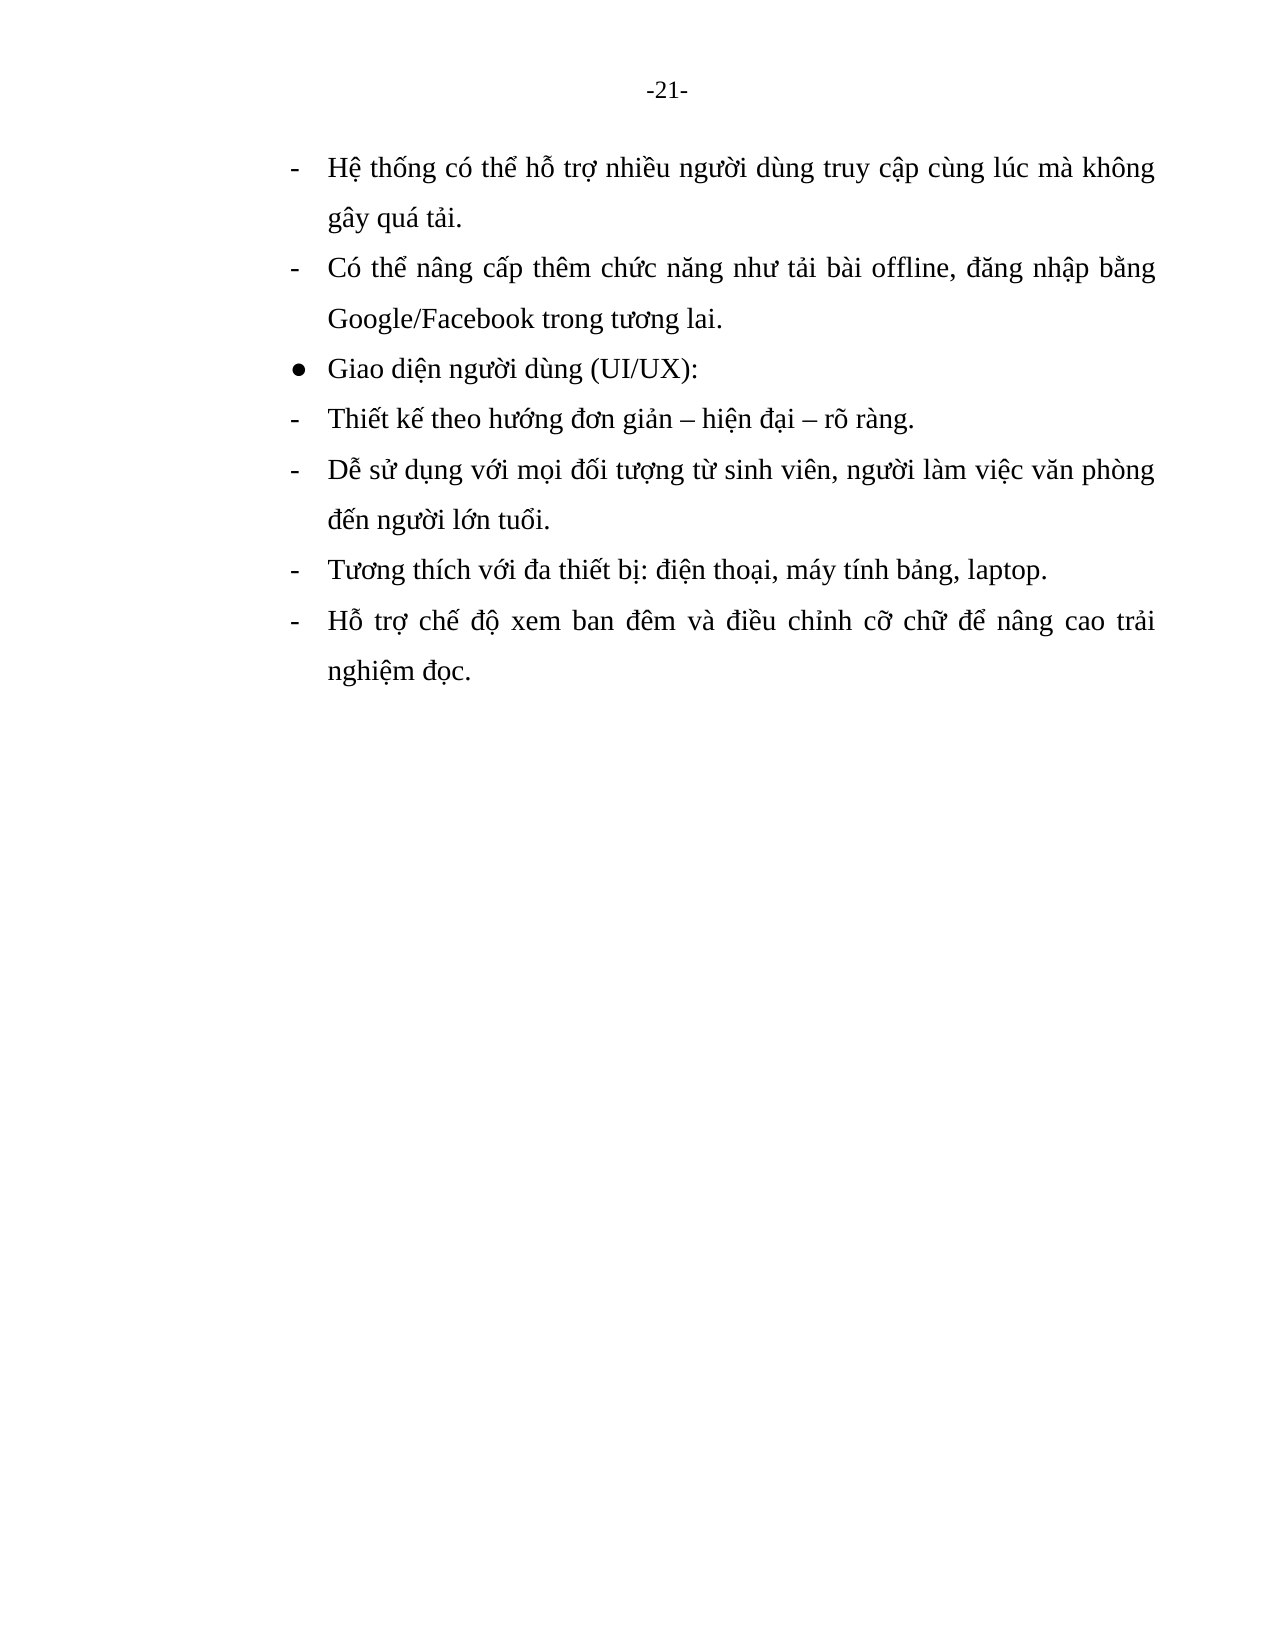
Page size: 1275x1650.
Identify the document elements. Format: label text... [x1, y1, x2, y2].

list Tương thích với đa thiết bị: điện thoại, máy tính bảng, laptop. [290, 552, 1157, 586]
list Hệ thống có thể hỗ trợ nhiều người dùng truy cập cùng lúc mà không gây quá tải. [290, 150, 1157, 234]
list Hỗ trợ chế độ xem ban đêm và điều chỉnh cỡ chữ để nâng cao trải nghiệm đọc. [290, 603, 1157, 687]
list Dễ sử dụng với mọi đối tượng từ sinh viên, người làm việc văn phòng đến người lớn tuổi. [290, 452, 1157, 536]
list Thiết kế theo hướng đơn giản – hiện đại – rõ ràng. [290, 402, 1157, 435]
list Giao diện người dùng (UI/UX): [290, 351, 1157, 385]
list Có thể nâng cấp thêm chức năng như tải bài offline, đăng nhập bằng Google/Facebook trong tương lai. [290, 251, 1157, 334]
